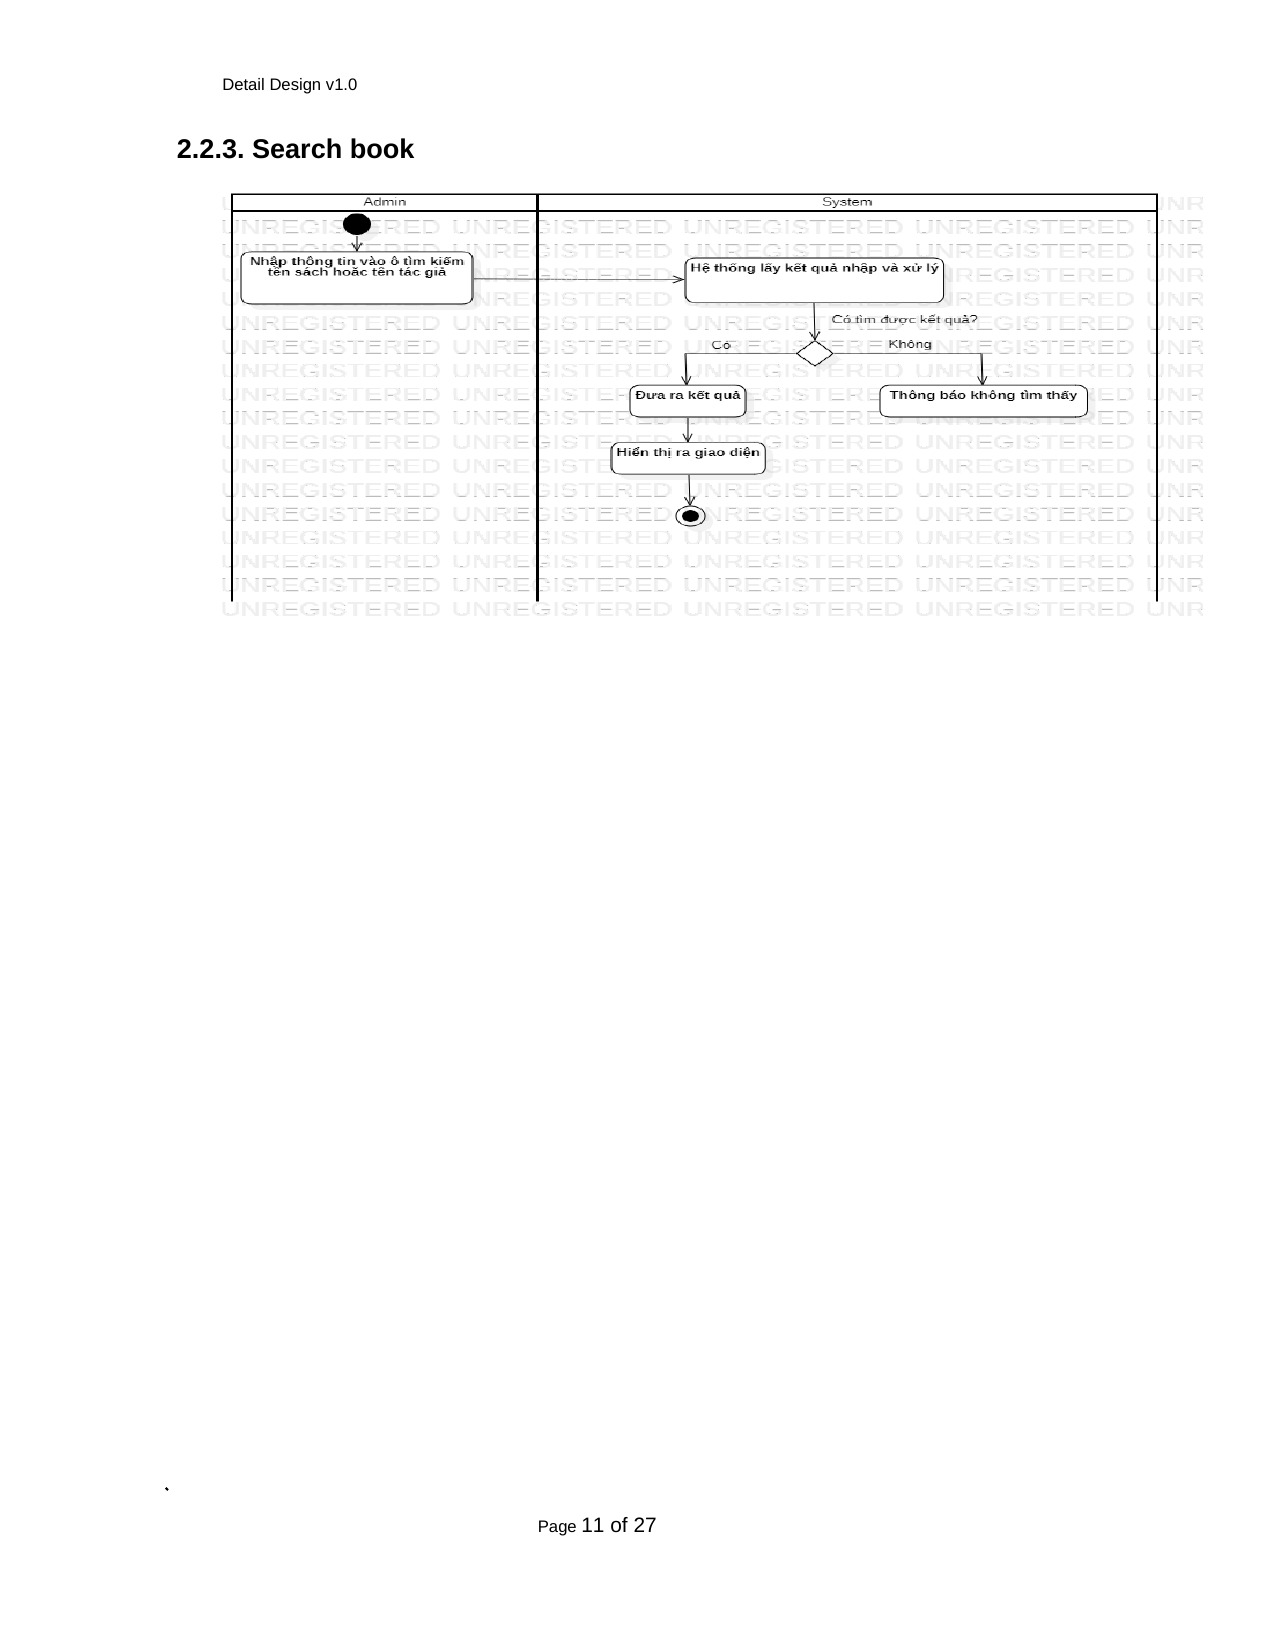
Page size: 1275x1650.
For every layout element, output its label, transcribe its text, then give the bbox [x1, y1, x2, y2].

subtitle Search book [177, 133, 1128, 164]
picture [222, 186, 1203, 633]
